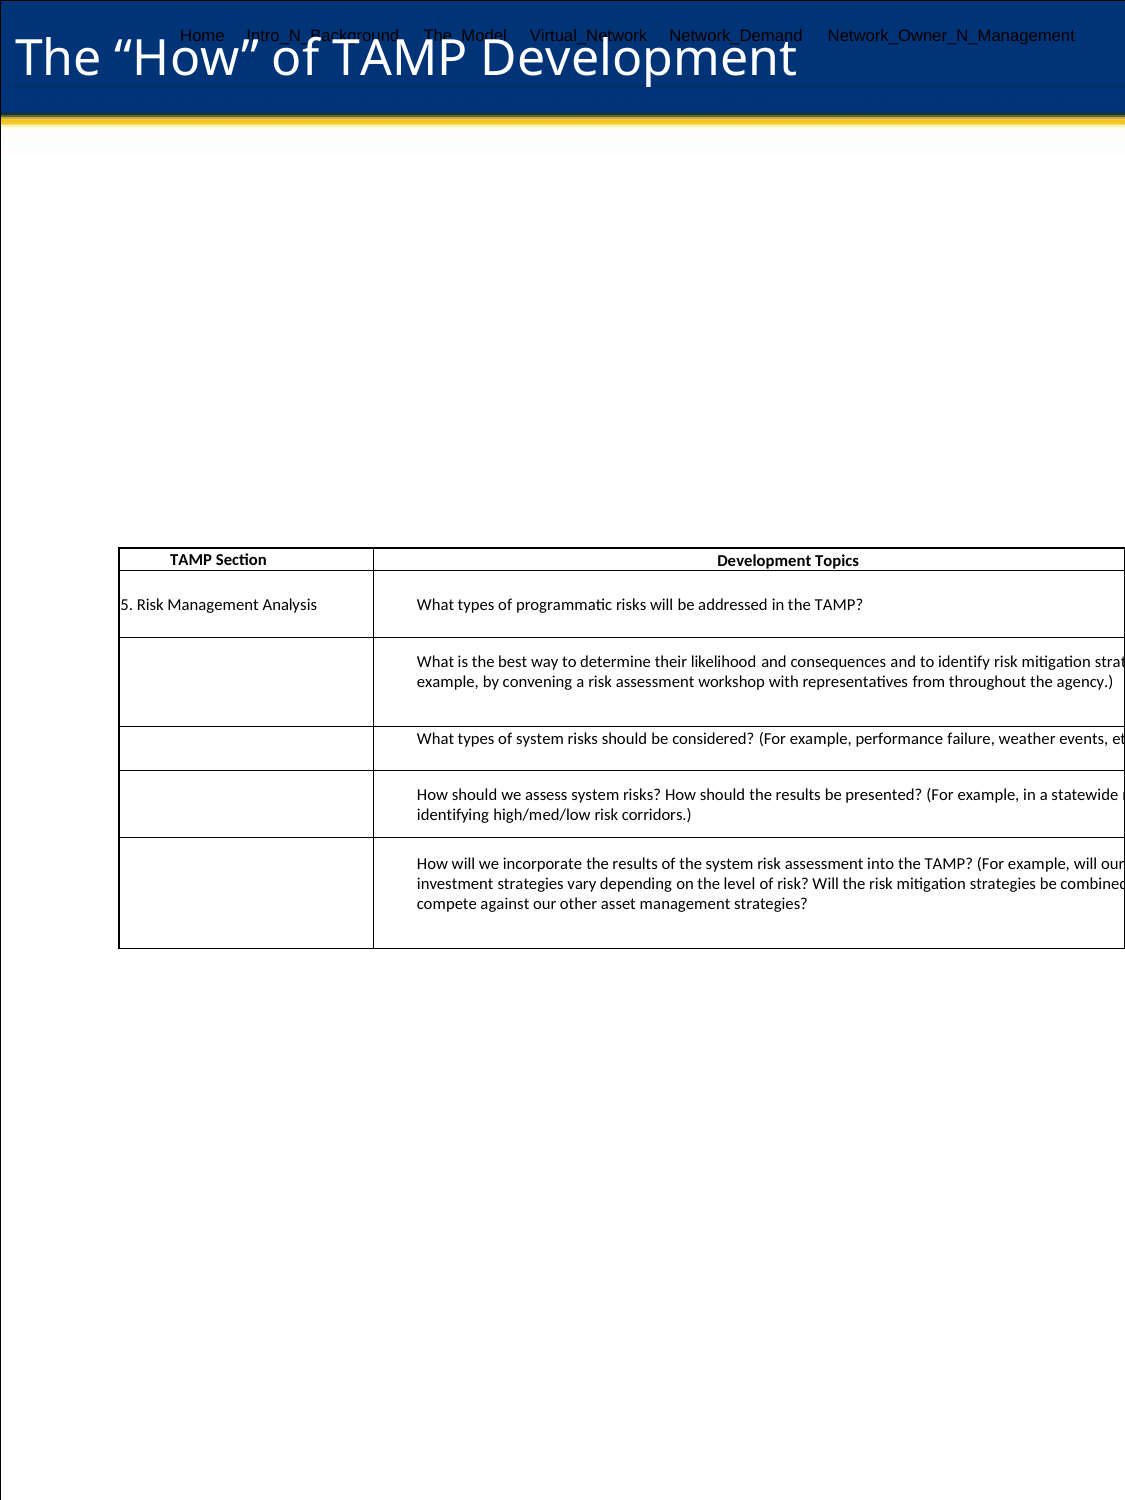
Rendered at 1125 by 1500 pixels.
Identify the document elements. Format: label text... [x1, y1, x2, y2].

table_header TAMP Section [120, 549, 373, 570]
picture [1, 1, 1125, 1500]
table_cell What types of programmatic risks will be addressed in the TAMP? [374, 571, 1124, 637]
table_cell What is the best way to determine their likelihood and consequences and to identify risk mitigation strategies? (For example, by convening a risk assessment workshop with representatives from throughout the agency.) [374, 638, 1124, 726]
table_cell How will we incorporate the results of the system risk assessment into the TAMP? (For example, will our investment strategies vary depending on the level of risk? Will the risk mitigation strategies be combined with or compete against our other asset management strategies? [374, 838, 1124, 948]
table_cell How should we assess system risks? How should the results be presented? (For example, in a statewide map identifying high/med/low risk corridors.) [374, 771, 1124, 837]
table_cell [120, 727, 373, 770]
table_cell 5. Risk Management Analysis [120, 571, 373, 637]
table_cell What types of system risks should be considered? (For example, performance failure, weather events, etc.) [374, 727, 1124, 770]
table_cell [120, 838, 373, 948]
table_cell [120, 771, 373, 837]
table_header Development Topics [374, 549, 1124, 570]
table_cell [120, 638, 373, 726]
